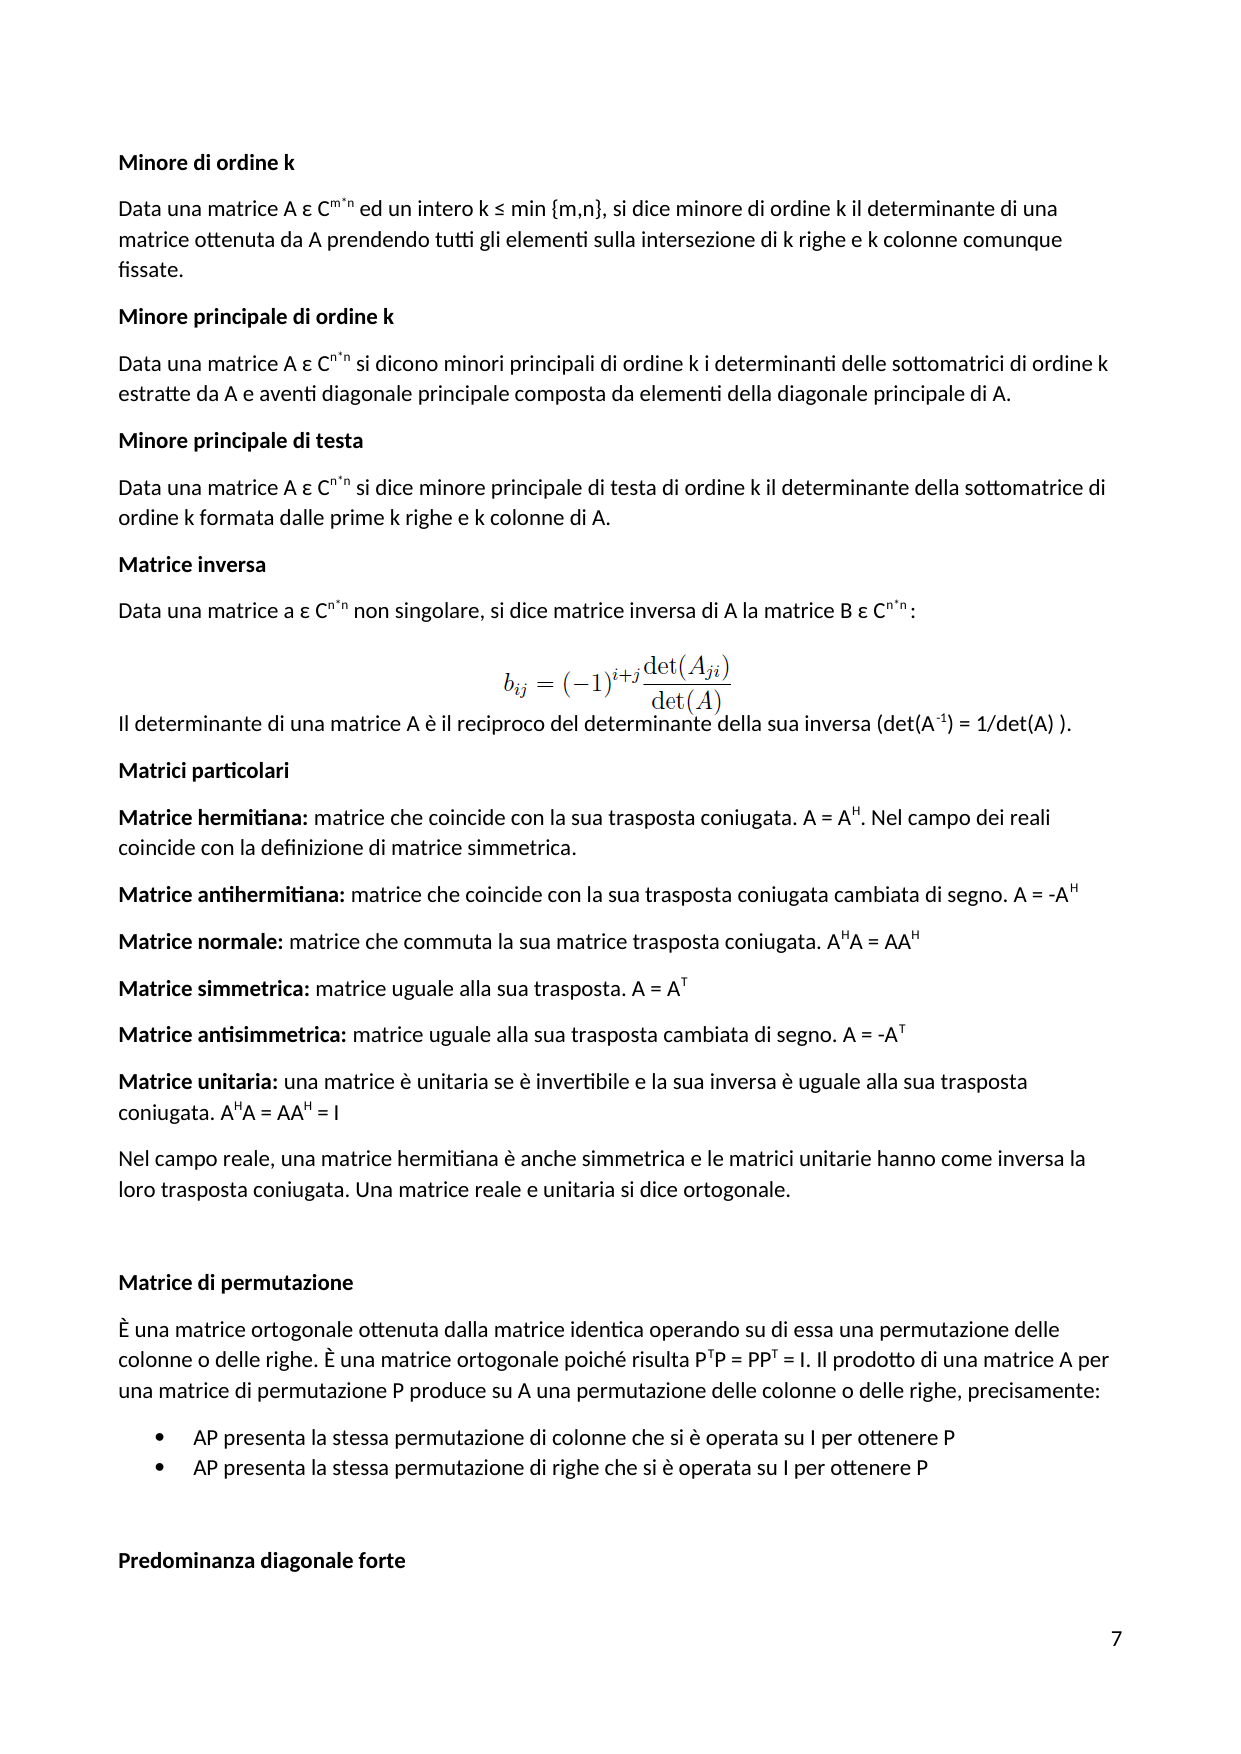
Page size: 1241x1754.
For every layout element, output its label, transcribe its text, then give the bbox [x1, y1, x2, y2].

text Minore principale di testa [118, 426, 1122, 454]
text Predominanza diagonale forte [118, 1547, 1122, 1575]
text Matrice di permutazione [118, 1268, 1122, 1297]
text Minore di ordine k [118, 148, 1122, 176]
text Data una matrice a ε Cn*n non singolare, si dice matrice inversa di A la matrice B ε Cn*n : [118, 597, 1122, 624]
text Data una matrice A ε Cm*n ed un intero k ≤ min {m,n}, si dice minore di ordine k il determinante di una matrice ottenuta da A prendendo tutti gli elementi sulla intersezione di k righe e k colonne comunque fissate. [118, 194, 1122, 283]
text Matrice unitaria: una matrice è unitaria se è invertibile e la sua inversa è uguale alla sua trasposta coniugata. AHA = AAH = I [118, 1067, 1122, 1126]
text Nel campo reale, una matrice hermitiana è anche simmetrica e le matrici unitarie hanno come inversa la loro trasposta coniugata. Una matrice reale e unitaria si dice ortogonale. [118, 1144, 1122, 1203]
text Matrice inversa [118, 550, 1122, 578]
list AP presenta la stessa permutazione di colonne che si è operata su I per ottenere P [156, 1423, 1122, 1451]
text Matrici particolari [118, 756, 1122, 784]
text Data una matrice A ε Cn*n si dice minore principale di testa di ordine k il determinante della sottomatrice di ordine k formata dalle prime k righe e k colonne di A. [118, 473, 1122, 531]
text Matrice simmetrica: matrice uguale alla sua trasposta. A = AT [118, 974, 1122, 1002]
text Matrice antisimmetrica: matrice uguale alla sua trasposta cambiata di segno. A = -AT [118, 1021, 1122, 1049]
picture [491, 642, 735, 709]
text Matrice hermitiana: matrice che coincide con la sua trasposta coniugata. A = AH. Nel campo dei reali coincide con la definizione di matrice simmetrica. [118, 803, 1122, 861]
list AP presenta la stessa permutazione di righe che si è operata su I per ottenere P [156, 1453, 1122, 1481]
text Matrice normale: matrice che commuta la sua matrice trasposta coniugata. AHA = AAH [118, 927, 1122, 955]
text Data una matrice A ε Cn*n si dicono minori principali di ordine k i determinanti delle sottomatrici di ordine k estratte da A e aventi diagonale principale composta da elementi della diagonale principale di A. [118, 349, 1122, 407]
text È una matrice ortogonale ottenuta dalla matrice identica operando su di essa una permutazione delle colonne o delle righe. È una matrice ortogonale poiché risulta PTP = PPT = I. Il prodotto di una matrice A per una matrice di permutazione P produce su A una permutazione delle colonne o delle righe, precisamente: [118, 1315, 1122, 1404]
text Matrice antihermitiana: matrice che coincide con la sua trasposta coniugata cambiata di segno. A = -AH [118, 880, 1122, 908]
text Minore principale di ordine k [118, 302, 1122, 330]
text Il determinante di una matrice A è il reciproco del determinante della sua inversa (det(A-1) = 1/det(A) ). [118, 709, 1122, 737]
